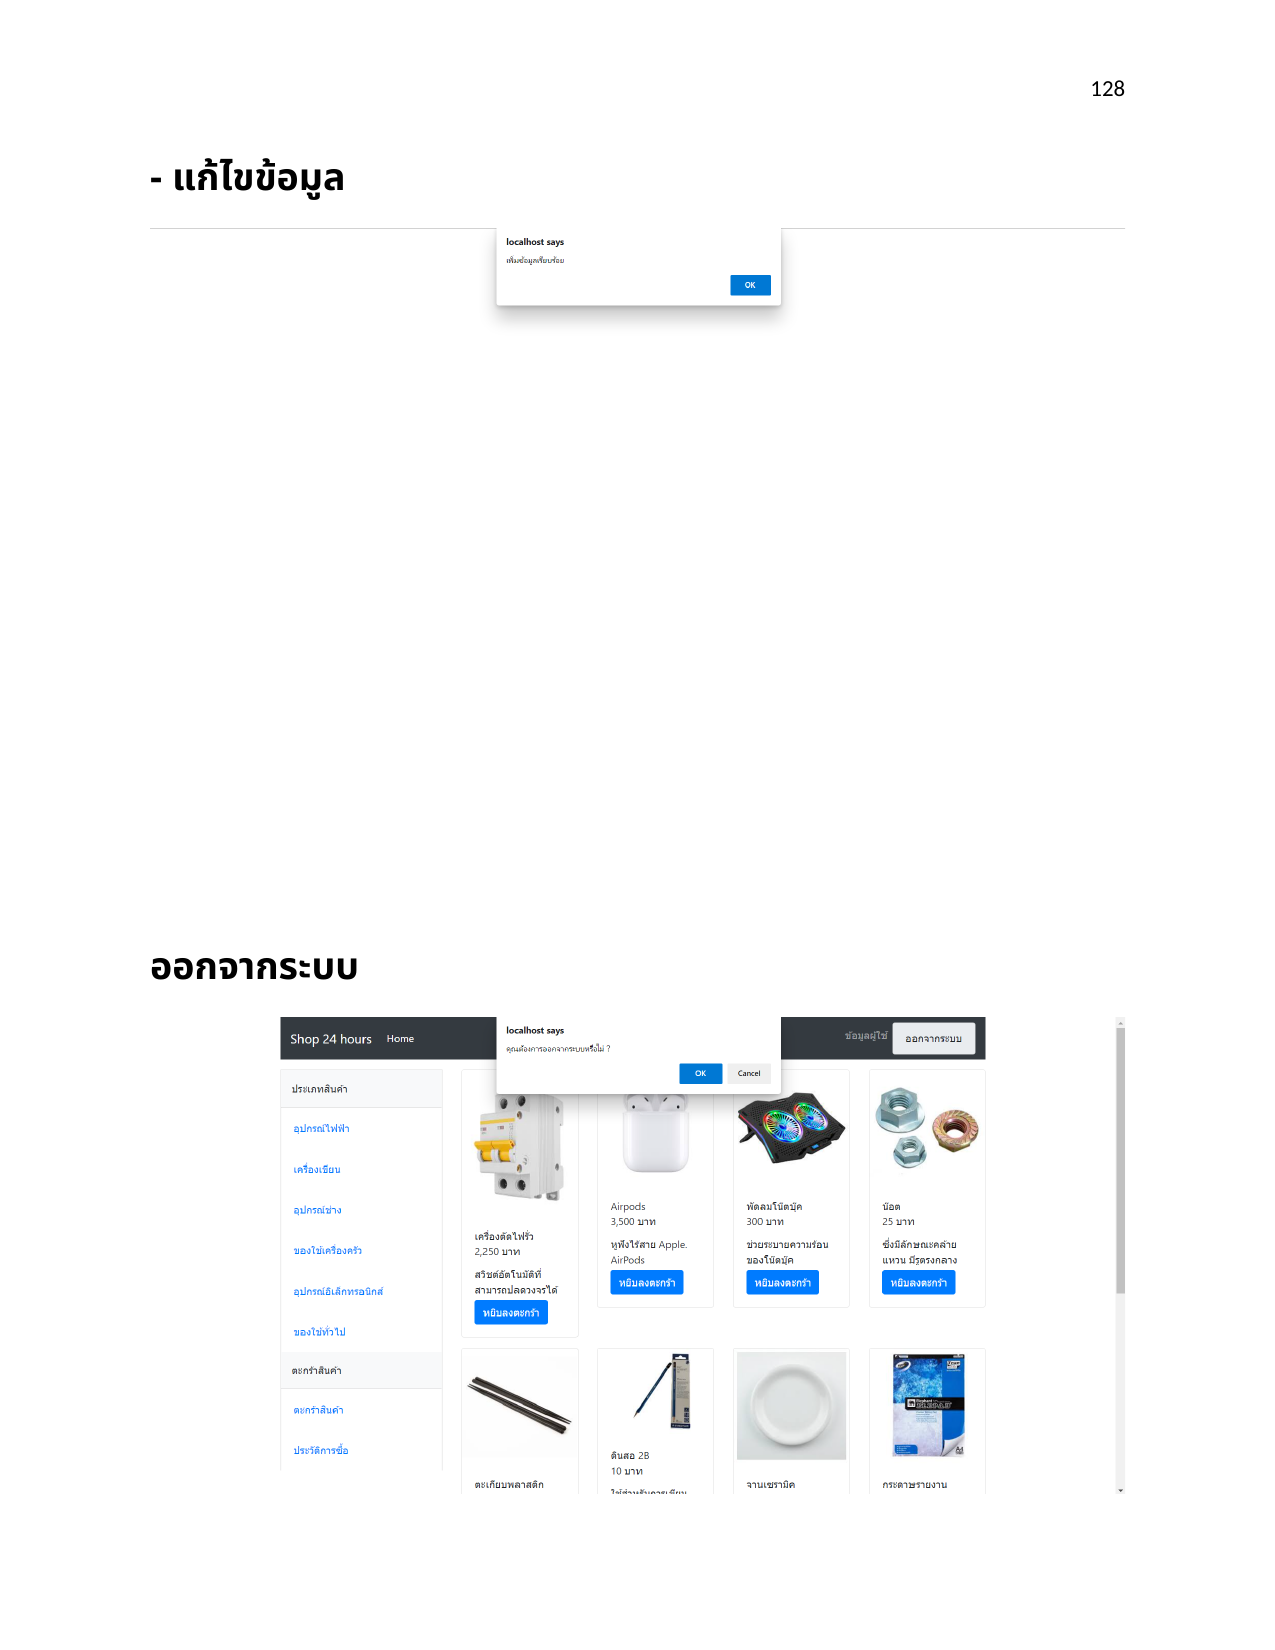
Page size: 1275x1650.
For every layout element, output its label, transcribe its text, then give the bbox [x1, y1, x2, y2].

picture [150, 228, 1125, 706]
picture [150, 1017, 1125, 1494]
text - แก้ไขข้อมูล [150, 150, 1125, 207]
text ออกจากระบบ [150, 939, 1125, 996]
